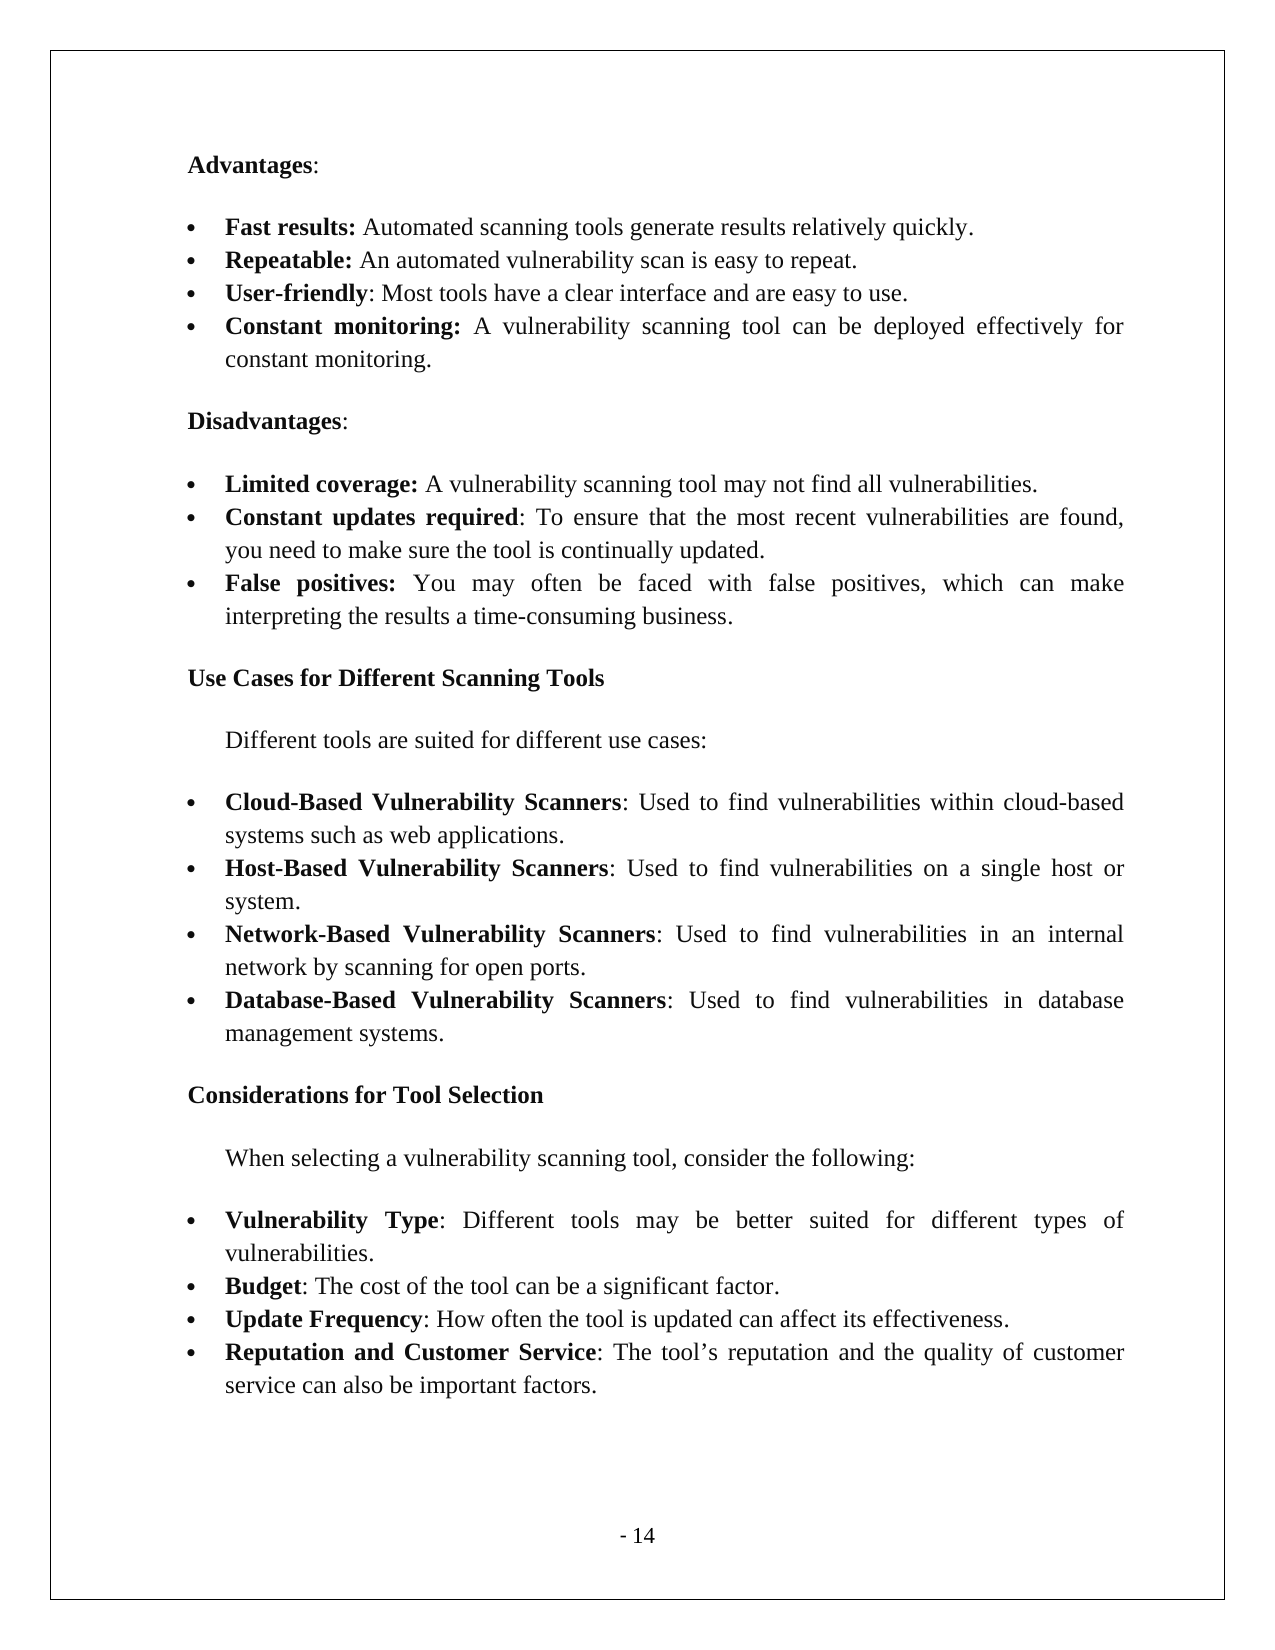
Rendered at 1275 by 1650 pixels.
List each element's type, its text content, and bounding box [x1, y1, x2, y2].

list Constant monitoring: A vulnerability scanning tool can be deployed effectively for constant monitoring. [187, 311, 1125, 373]
list Reputation and Customer Service: The tool’s reputation and the quality of customer service can also be important factors. [187, 1337, 1125, 1399]
text Different tools are suited for different use cases: [150, 725, 1125, 754]
list Vulnerability Type: Different tools may be better suited for different types of vulnerabilities. [187, 1205, 1125, 1267]
list Repeatable: An automated vulnerability scan is easy to repeat. [187, 245, 1125, 274]
list Constant updates required: To ensure that the most recent vulnerabilities are found, you need to make sure the tool is continually updated. [187, 502, 1125, 563]
list Host-Based Vulnerability Scanners: Used to find vulnerabilities on a single host or system. [187, 853, 1125, 915]
text Use Cases for Different Scanning Tools [150, 663, 1125, 692]
text When selecting a vulnerability scanning tool, consider the following: [150, 1143, 1125, 1172]
list False positives: You may often be faced with false positives, which can make interpreting the results a time-consuming business. [187, 568, 1125, 629]
text Disadvantages: [150, 406, 1125, 435]
list Fast results: Automated scanning tools generate results relatively quickly. [187, 212, 1125, 241]
list Update Frequency: How often the tool is updated can affect its effectiveness. [187, 1304, 1125, 1333]
list Limited coverage: A vulnerability scanning tool may not find all vulnerabilities. [187, 469, 1125, 497]
text Considerations for Tool Selection [150, 1081, 1125, 1109]
list User-friendly: Most tools have a clear interface and are easy to use. [187, 278, 1125, 307]
list Budget: The cost of the tool can be a significant factor. [187, 1271, 1125, 1300]
list Database-Based Vulnerability Scanners: Used to find vulnerabilities in database management systems. [187, 985, 1125, 1047]
text Advantages: [150, 150, 1125, 179]
list Network-Based Vulnerability Scanners: Used to find vulnerabilities in an internal network by scanning for open ports. [187, 919, 1125, 981]
list Cloud-Based Vulnerability Scanners: Used to find vulnerabilities within cloud-based systems such as web applications. [187, 787, 1125, 849]
